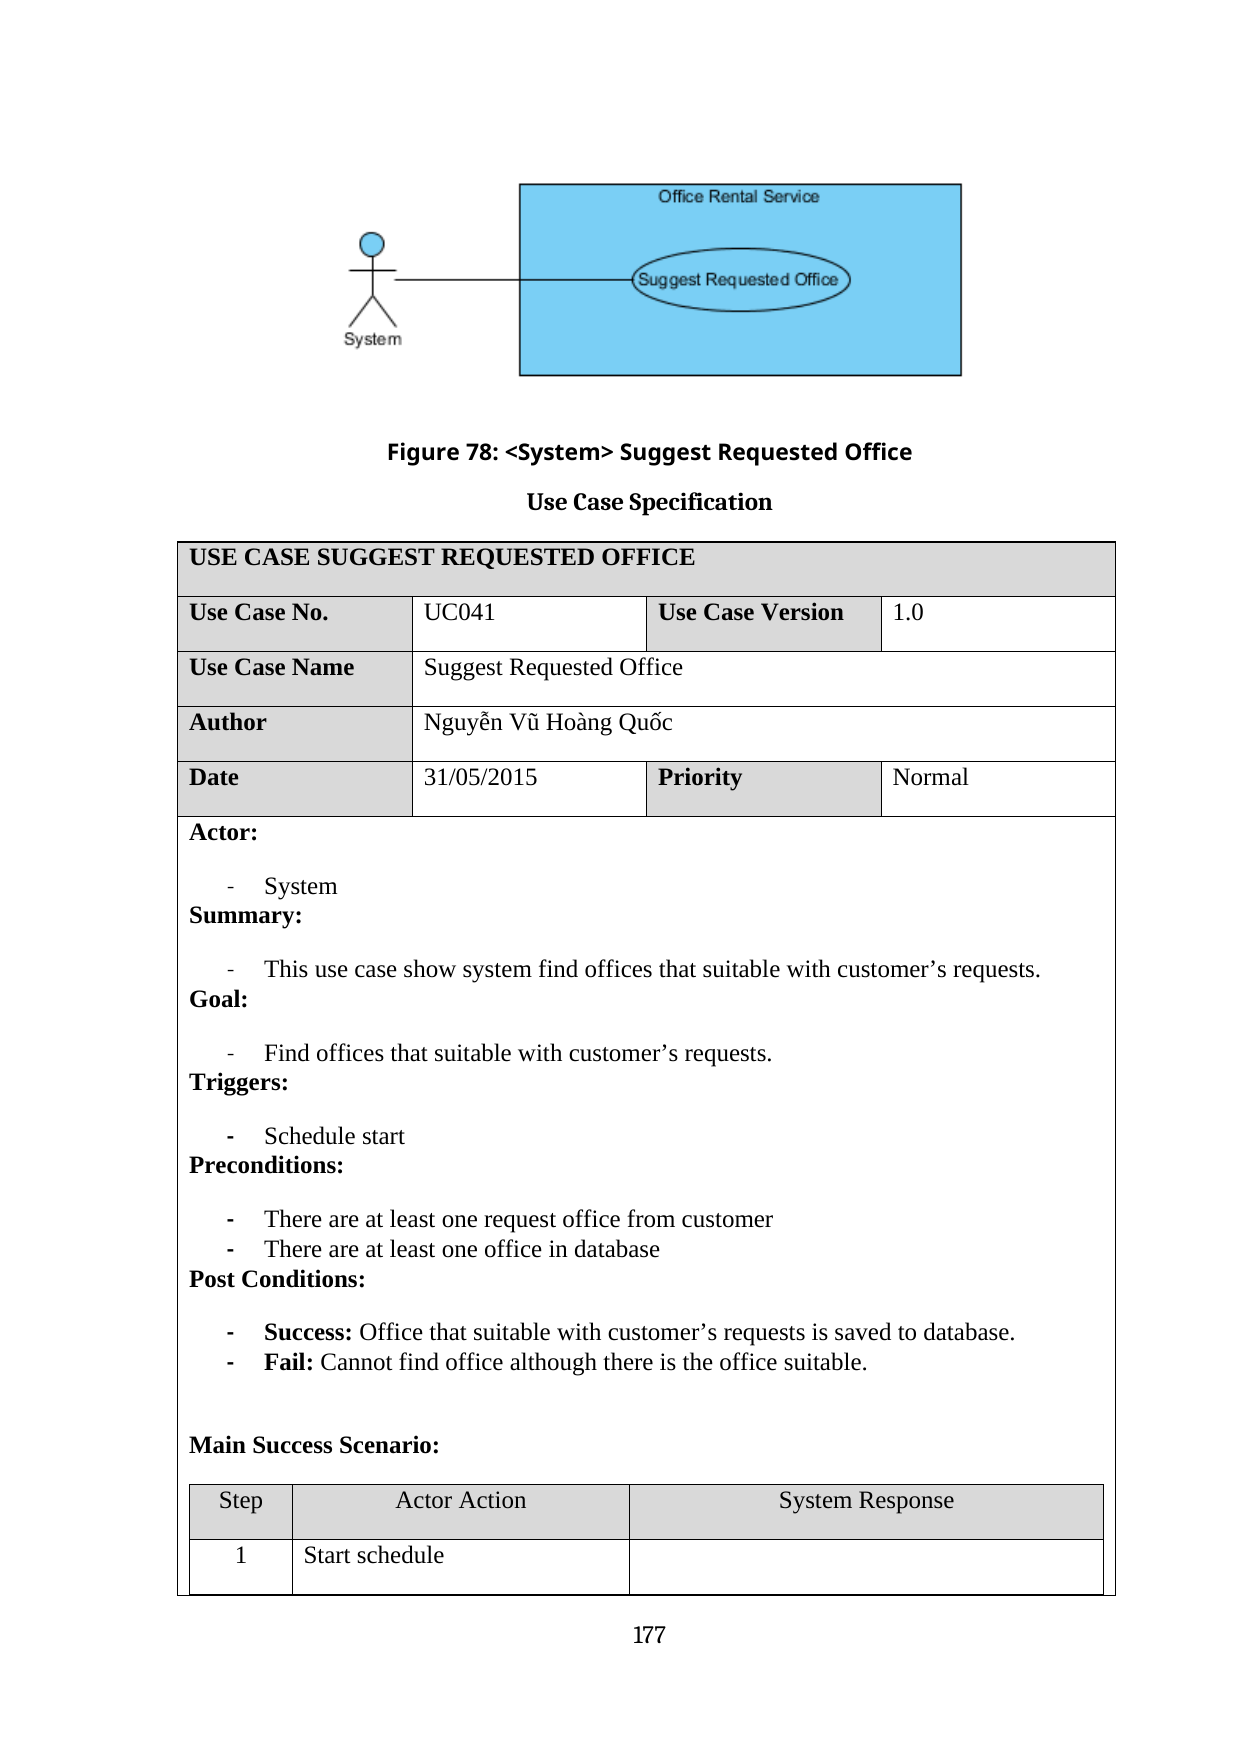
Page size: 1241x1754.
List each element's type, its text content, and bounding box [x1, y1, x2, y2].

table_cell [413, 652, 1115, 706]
picture [269, 118, 1031, 411]
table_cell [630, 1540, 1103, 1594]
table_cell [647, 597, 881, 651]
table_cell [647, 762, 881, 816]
text Figure 78: <System> Suggest Requested Office [177, 435, 1122, 467]
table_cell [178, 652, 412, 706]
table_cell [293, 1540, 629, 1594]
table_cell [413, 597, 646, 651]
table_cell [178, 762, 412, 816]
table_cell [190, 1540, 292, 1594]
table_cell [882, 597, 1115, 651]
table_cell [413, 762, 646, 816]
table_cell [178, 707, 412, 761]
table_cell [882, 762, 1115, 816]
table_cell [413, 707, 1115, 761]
text Use Case Specification [177, 487, 1122, 516]
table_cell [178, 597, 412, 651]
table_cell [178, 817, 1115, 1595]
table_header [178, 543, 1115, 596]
